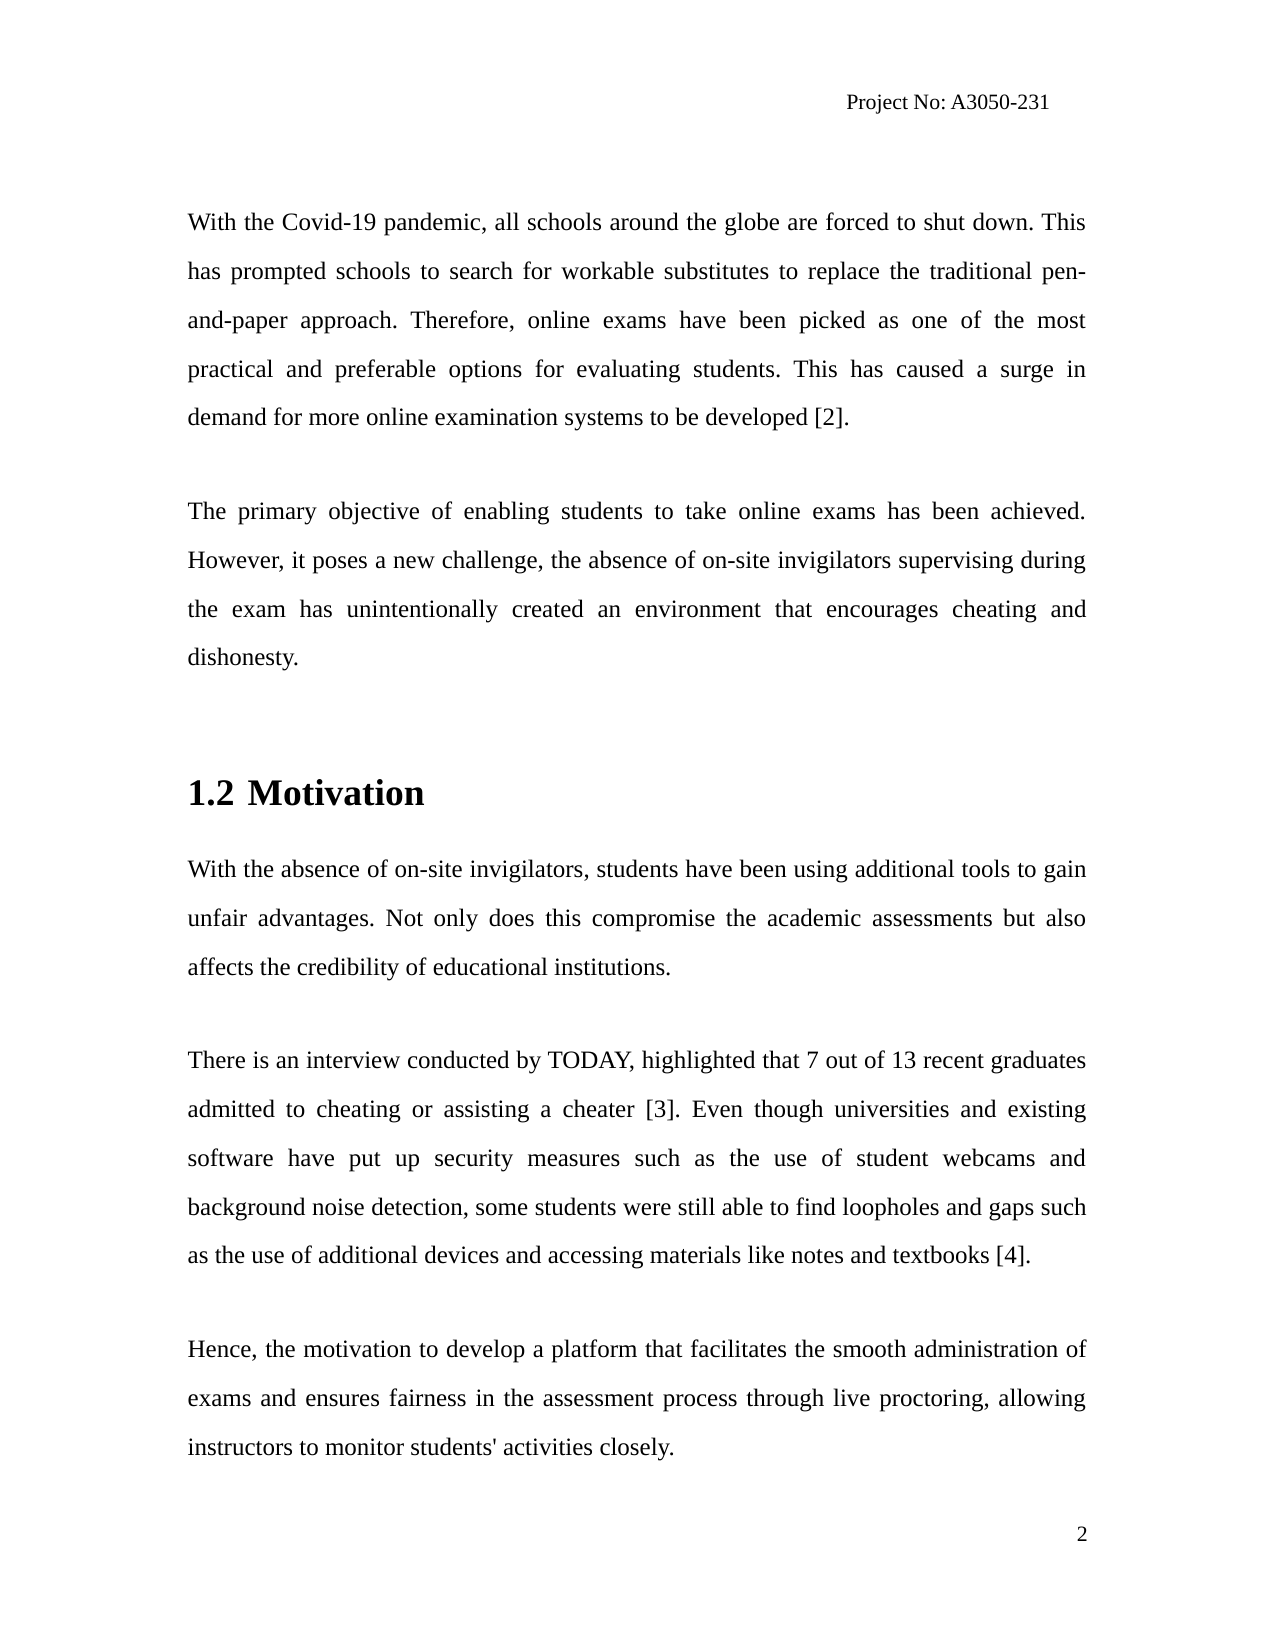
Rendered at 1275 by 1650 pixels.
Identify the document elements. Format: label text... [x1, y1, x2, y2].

text Hence, the motivation to develop a platform that facilitates the smooth administration of exams and ensures fairness in the assessment process through live proctoring, allowing instructors to monitor students' activities closely. [187, 1332, 1087, 1462]
text With the Covid-19 pandemic, all schools around the globe are forced to shut down. This has prompted schools to search for workable substitutes to replace the traditional pen-and-paper approach. Therefore, online exams have been picked as one of the most practical and preferable options for evaluating students. This has caused a surge in demand for more online examination systems to be developed [2]. [187, 206, 1087, 433]
text There is an interview conducted by TODAY, highlighted that 7 out of 13 recent graduates admitted to cheating or assisting a cheater [3]. Even though universities and existing software have put up security measures such as the use of student webcams and background noise detection, some students were still able to find loopholes and gaps such as the use of additional devices and accessing materials like notes and textbooks [4]. [187, 1043, 1087, 1271]
subtitle Motivation [187, 759, 1087, 824]
text With the absence of on-site invigilators, students have been using additional tools to gain unfair advantages. Not only does this compromise the academic assessments but also affects the credibility of educational institutions. [187, 852, 1087, 982]
text The primary objective of enabling students to take online exams has been achieved. However, it poses a new challenge, the absence of on-site invigilators supervising during the exam has unintentionally created an environment that encourages cheating and dishonesty. [187, 494, 1087, 673]
